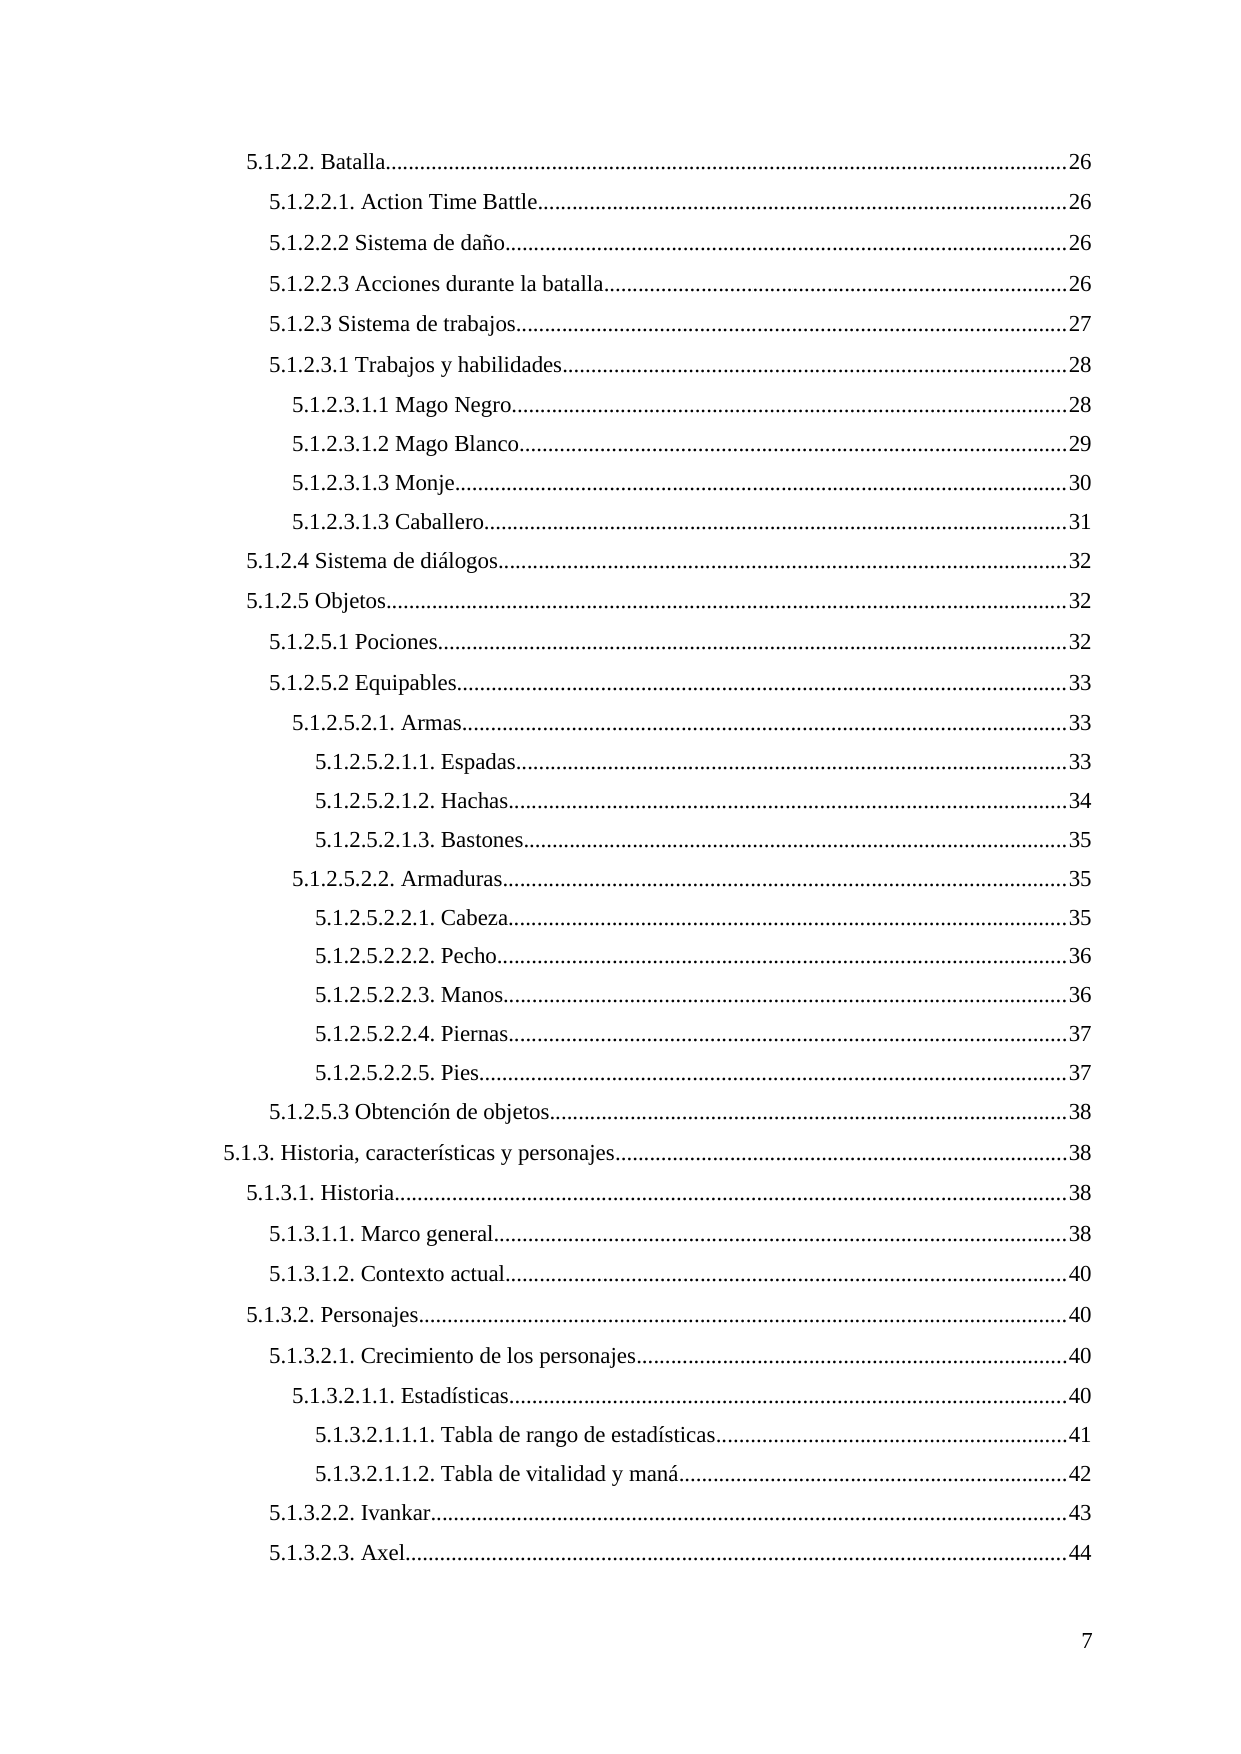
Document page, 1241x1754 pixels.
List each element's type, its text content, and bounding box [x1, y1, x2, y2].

text 5.1.2.5.2 Equipables 33 [269, 669, 1092, 695]
text 5.1.3.2. Personajes 40 [246, 1301, 1092, 1327]
text 5.1.2.5.2.2.5. Pies 37 [315, 1059, 1092, 1085]
text 5.1.2.5.2.2. Armaduras 35 [292, 865, 1092, 891]
text 5.1.2.2. Batalla 26 [246, 148, 1092, 174]
text 5.1.3.2.3. Axel 44 [269, 1539, 1092, 1566]
text 5.1.2.2.2 Sistema de daño 26 [269, 229, 1092, 255]
text 5.1.2.5.2.1.1. Espadas 33 [315, 748, 1092, 774]
text 5.1.2.5.3 Obtención de objetos 38 [269, 1098, 1092, 1124]
text 5.1.2.5.2.1.2. Hachas 34 [315, 787, 1092, 813]
text 5.1.2.5.2.2.1. Cabeza 35 [315, 904, 1092, 930]
text 5.1.2.5.2.2.4. Piernas 37 [315, 1020, 1092, 1047]
text 5.1.2.5.1 Pociones 32 [269, 628, 1092, 654]
text 5.1.3. Historia, características y personajes 38 [223, 1138, 1092, 1165]
text 5.1.3.1. Historia 38 [246, 1179, 1092, 1206]
text 5.1.2.4 Sistema de diálogos 32 [246, 547, 1092, 573]
text 5.1.3.2.1.1.2. Tabla de vitalidad y maná 42 [315, 1460, 1092, 1486]
text 5.1.2.3.1.1 Mago Negro 28 [292, 391, 1092, 418]
text 5.1.2.3.1.3 Caballero 31 [292, 508, 1092, 534]
text 5.1.3.1.1. Marco general 38 [269, 1220, 1092, 1246]
text 5.1.2.5.2.2.3. Manos 36 [315, 981, 1092, 1008]
text 5.1.2.2.3 Acciones durante la batalla 26 [269, 269, 1092, 296]
text 5.1.2.2.1. Action Time Battle 26 [269, 188, 1092, 215]
text 5.1.3.2.1.1.1. Tabla de rango de estadísticas 41 [315, 1421, 1092, 1447]
text 5.1.3.2.2. Ivankar 43 [269, 1499, 1092, 1525]
text 5.1.2.5 Objetos 32 [246, 587, 1092, 614]
text 5.1.2.5.2.2.2. Pecho 36 [315, 942, 1092, 969]
text 5.1.3.2.1. Crecimiento de los personajes 40 [269, 1342, 1092, 1368]
text 5.1.2.3 Sistema de trabajos 27 [269, 310, 1092, 337]
text 5.1.3.1.2. Contexto actual 40 [269, 1260, 1092, 1287]
text 5.1.2.5.2.1. Armas 33 [292, 709, 1092, 736]
text 5.1.2.5.2.1.3. Bastones 35 [315, 826, 1092, 852]
text 5.1.2.3.1.2 Mago Blanco 29 [292, 430, 1092, 457]
text 5.1.2.3.1.3 Monje 30 [292, 469, 1092, 496]
text 5.1.3.2.1.1. Estadísticas 40 [292, 1382, 1092, 1409]
text 5.1.2.3.1 Trabajos y habilidades 28 [269, 351, 1092, 377]
